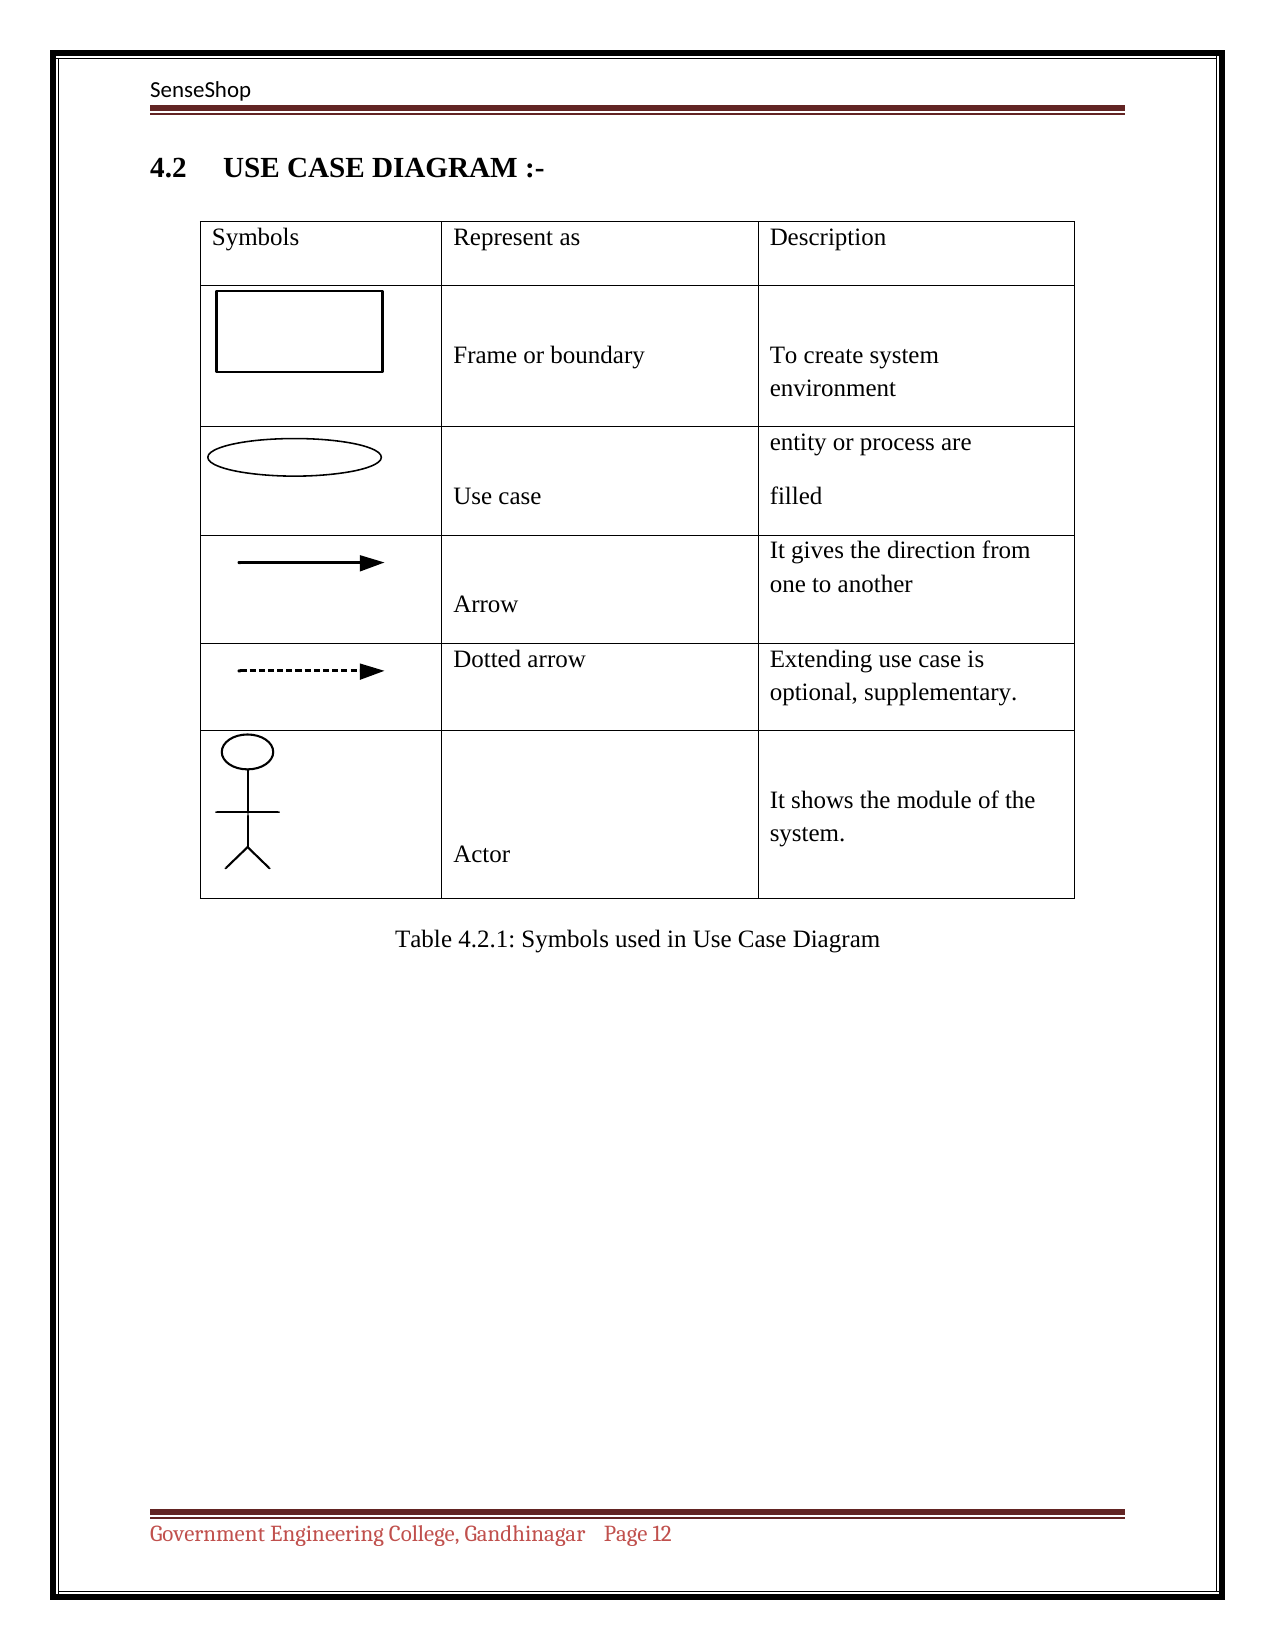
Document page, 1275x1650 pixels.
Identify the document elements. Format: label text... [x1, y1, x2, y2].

text 4.2 USE CASE DIAGRAM :- [150, 150, 1125, 183]
table_cell [201, 286, 441, 426]
text Table 4.2.1: Symbols used in Use Case Diagram [150, 924, 1125, 953]
table_cell Use case [442, 427, 758, 534]
table_cell Arrow [442, 536, 758, 643]
table_cell [201, 644, 441, 730]
table_cell Frame or boundary [442, 286, 758, 426]
table_header Represent as [442, 222, 758, 285]
table_cell Actor [442, 731, 758, 898]
table_cell It shows the module of the system. [759, 731, 1074, 898]
table_cell To create system environment [759, 286, 1074, 426]
table_cell It gives the direction from one to another [759, 536, 1074, 643]
table_cell Extending use case is optional, supplementary. [759, 644, 1074, 730]
table_cell entity or process are filled [759, 427, 1074, 534]
table_cell [201, 731, 441, 898]
table_cell [201, 427, 441, 534]
table_header Description [759, 222, 1074, 285]
table_cell [201, 536, 441, 643]
table_cell Dotted arrow [442, 644, 758, 730]
table_header Symbols [201, 222, 441, 285]
